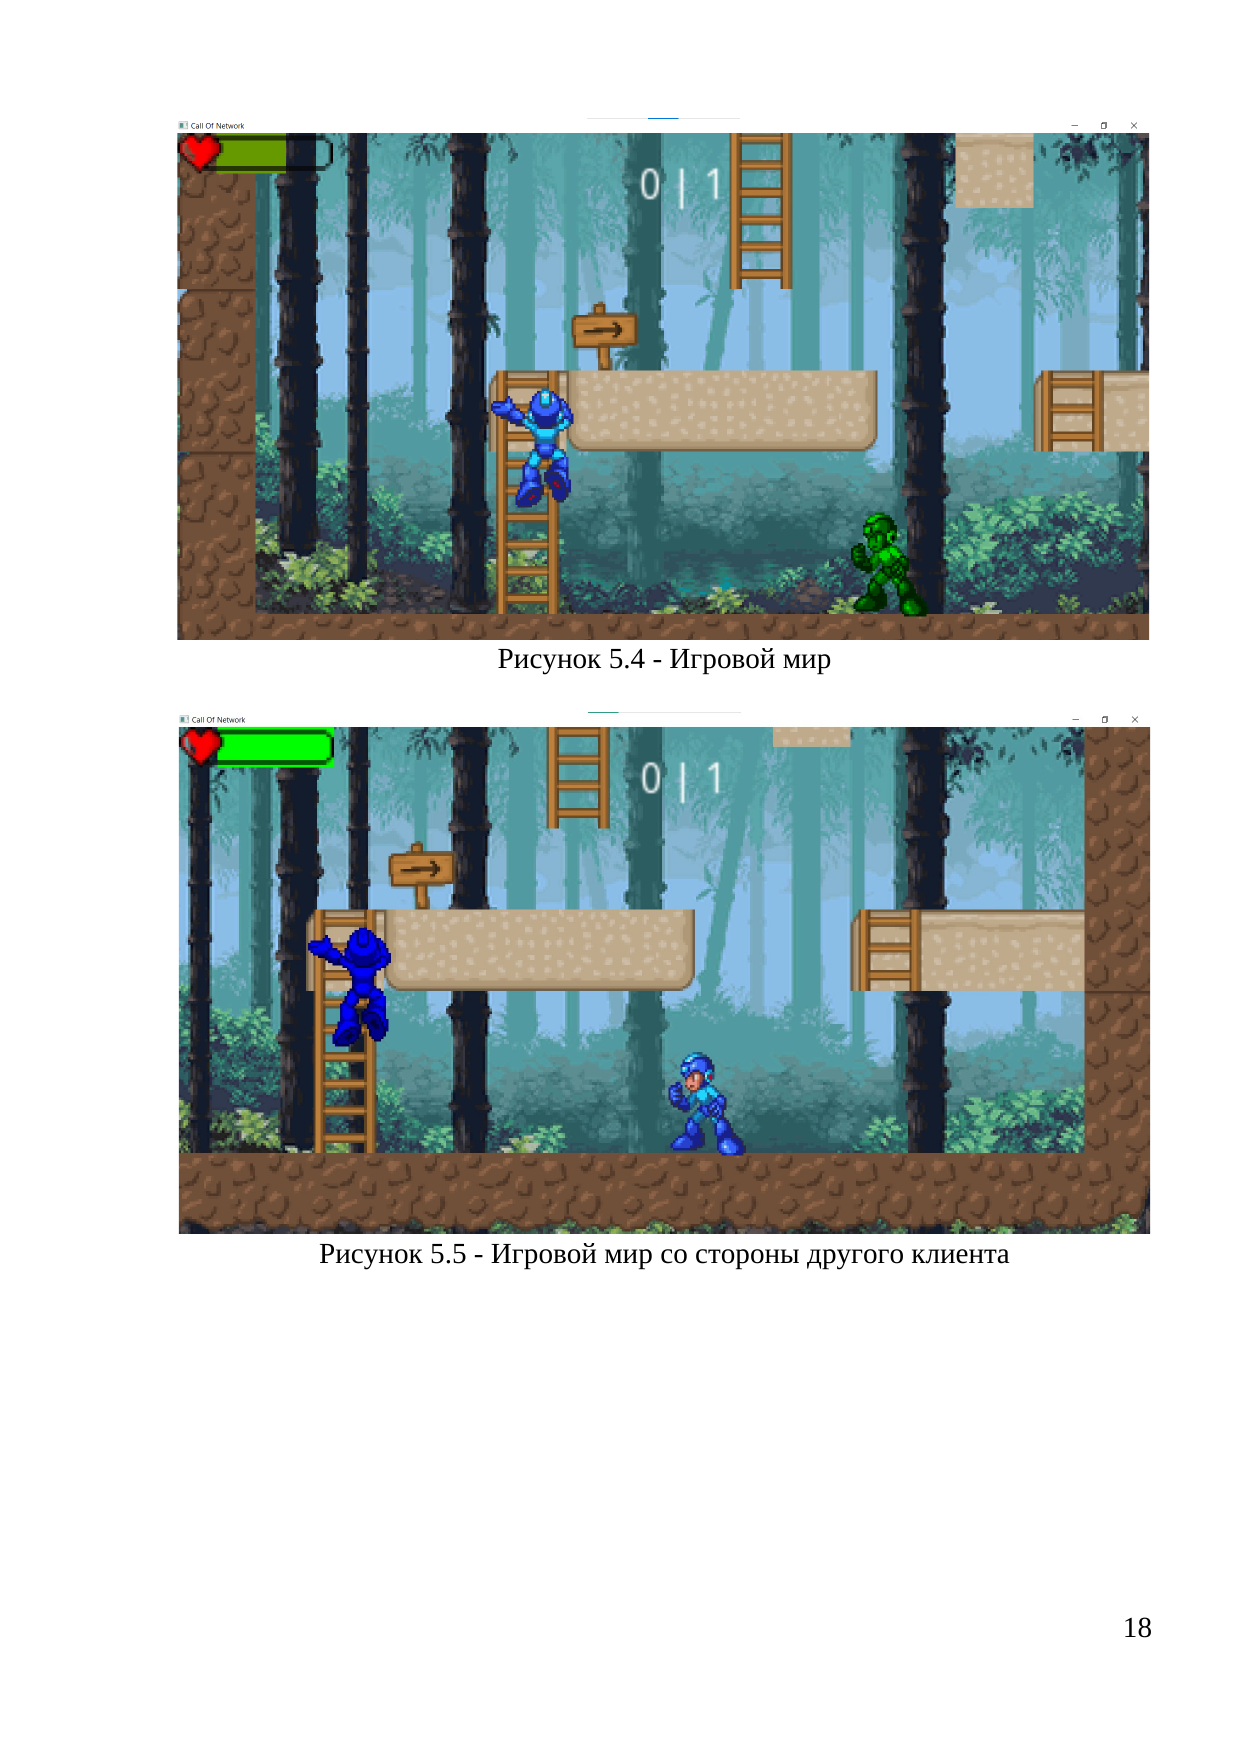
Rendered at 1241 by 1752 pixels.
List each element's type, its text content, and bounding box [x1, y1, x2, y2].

text Рисунок 5.4 - Игровой мир [177, 642, 1152, 675]
picture [178, 712, 1150, 1234]
picture [177, 118, 1150, 640]
text Рисунок 5.5 - Игровой мир со стороны другого клиента [177, 1236, 1152, 1269]
